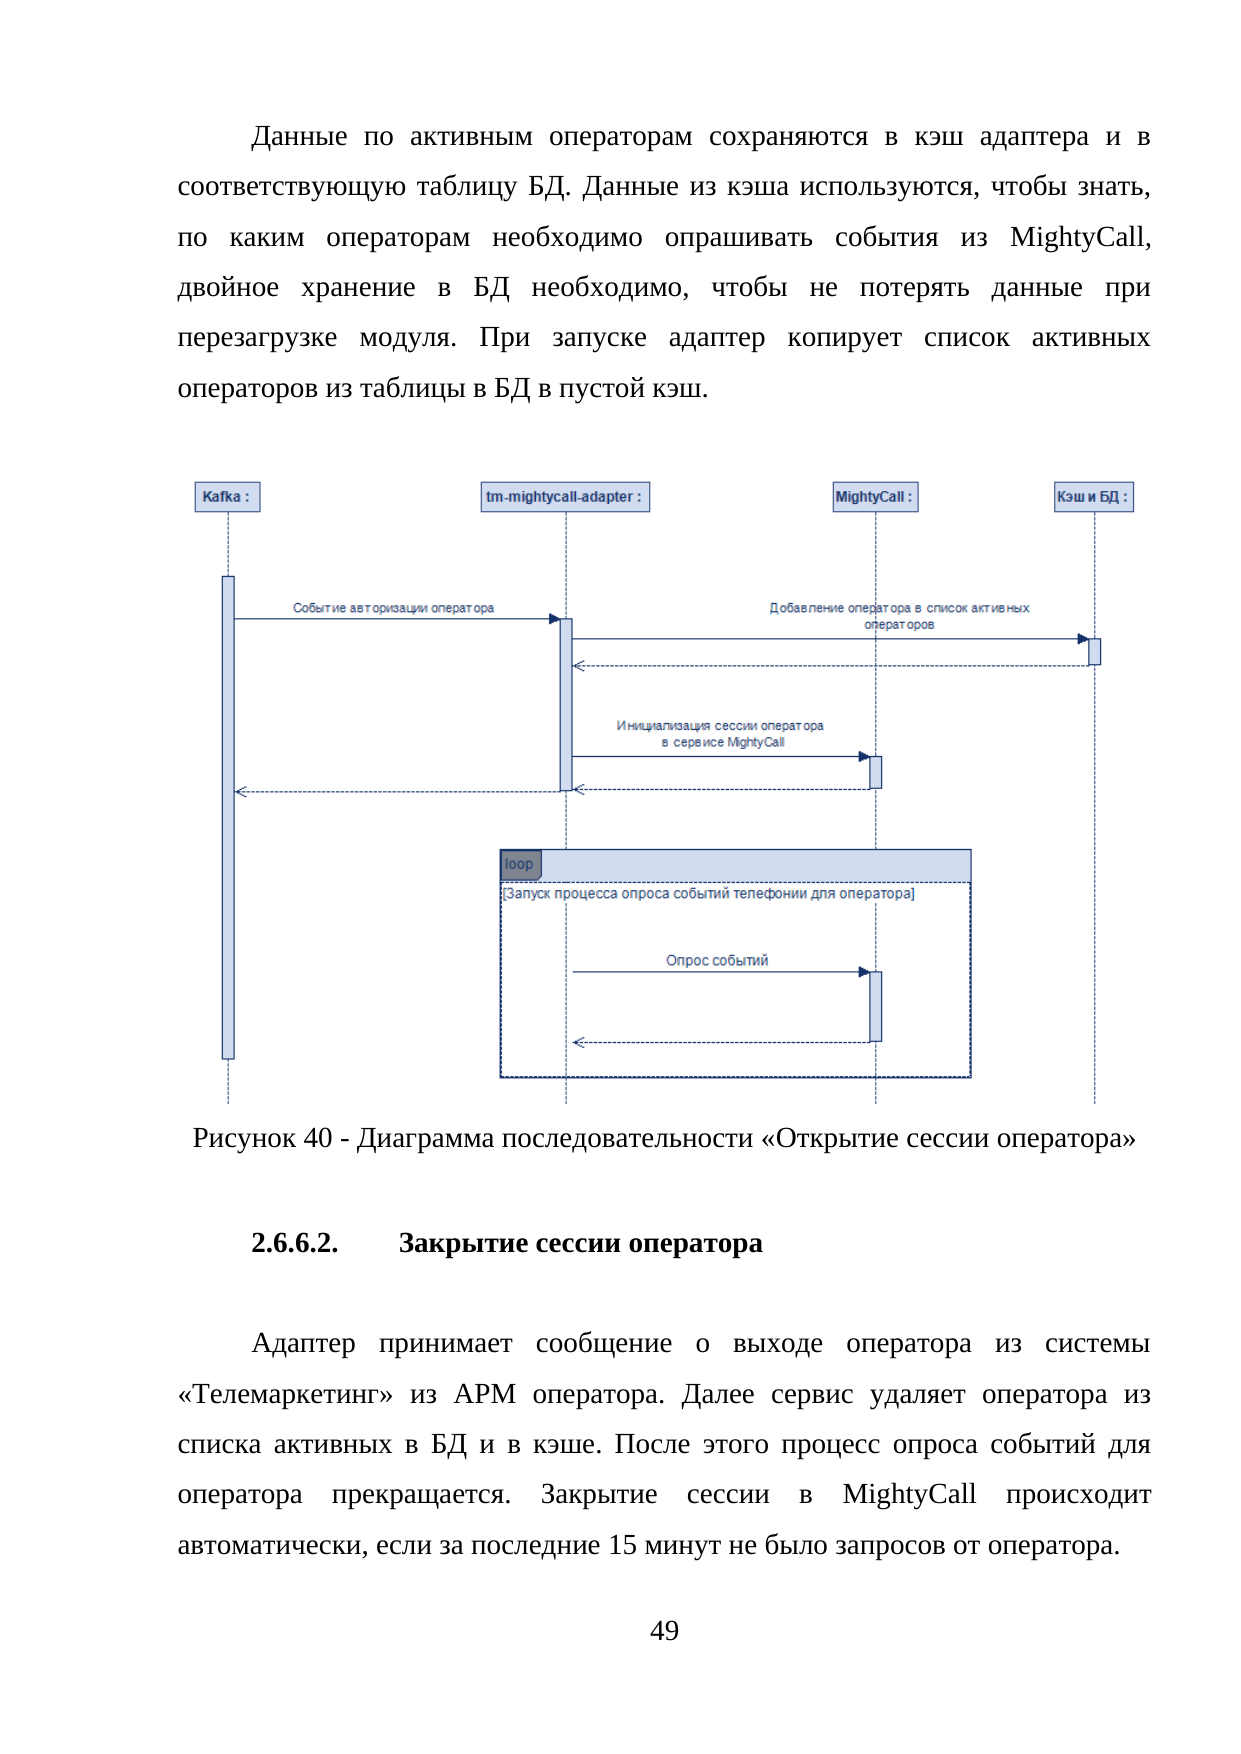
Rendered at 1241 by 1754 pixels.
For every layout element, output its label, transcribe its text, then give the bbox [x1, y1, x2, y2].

picture [183, 470, 1146, 1104]
text Данные по активным операторам сохраняются в кэш адаптера и в соответствующую таблицу БД. Данные из кэша используются, чтобы знать, по каким операторам необходимо опрашивать события из MightyCall, двойное хранение в БД необходимо, чтобы не потерять данные при перезагрузке модуля. При запуске адаптер копирует список активных операторов из таблицы в БД в пустой кэш. [177, 118, 1152, 403]
subtitle Закрытие сессии оператора [177, 1225, 1152, 1258]
text Рисунок 40 - Диаграмма последовательности «Открытие сессии оператора» [177, 1120, 1152, 1154]
text Адаптер принимает сообщение о выходе оператора из системы «Телемаркетинг» из АРМ оператора. Далее сервис удаляет оператора из списка активных в БД и в кэше. После этого процесс опроса событий для оператора прекращается. Закрытие сессии в MightyCall происходит автоматически, если за последние 15 минут не было запросов от оператора. [177, 1326, 1152, 1560]
